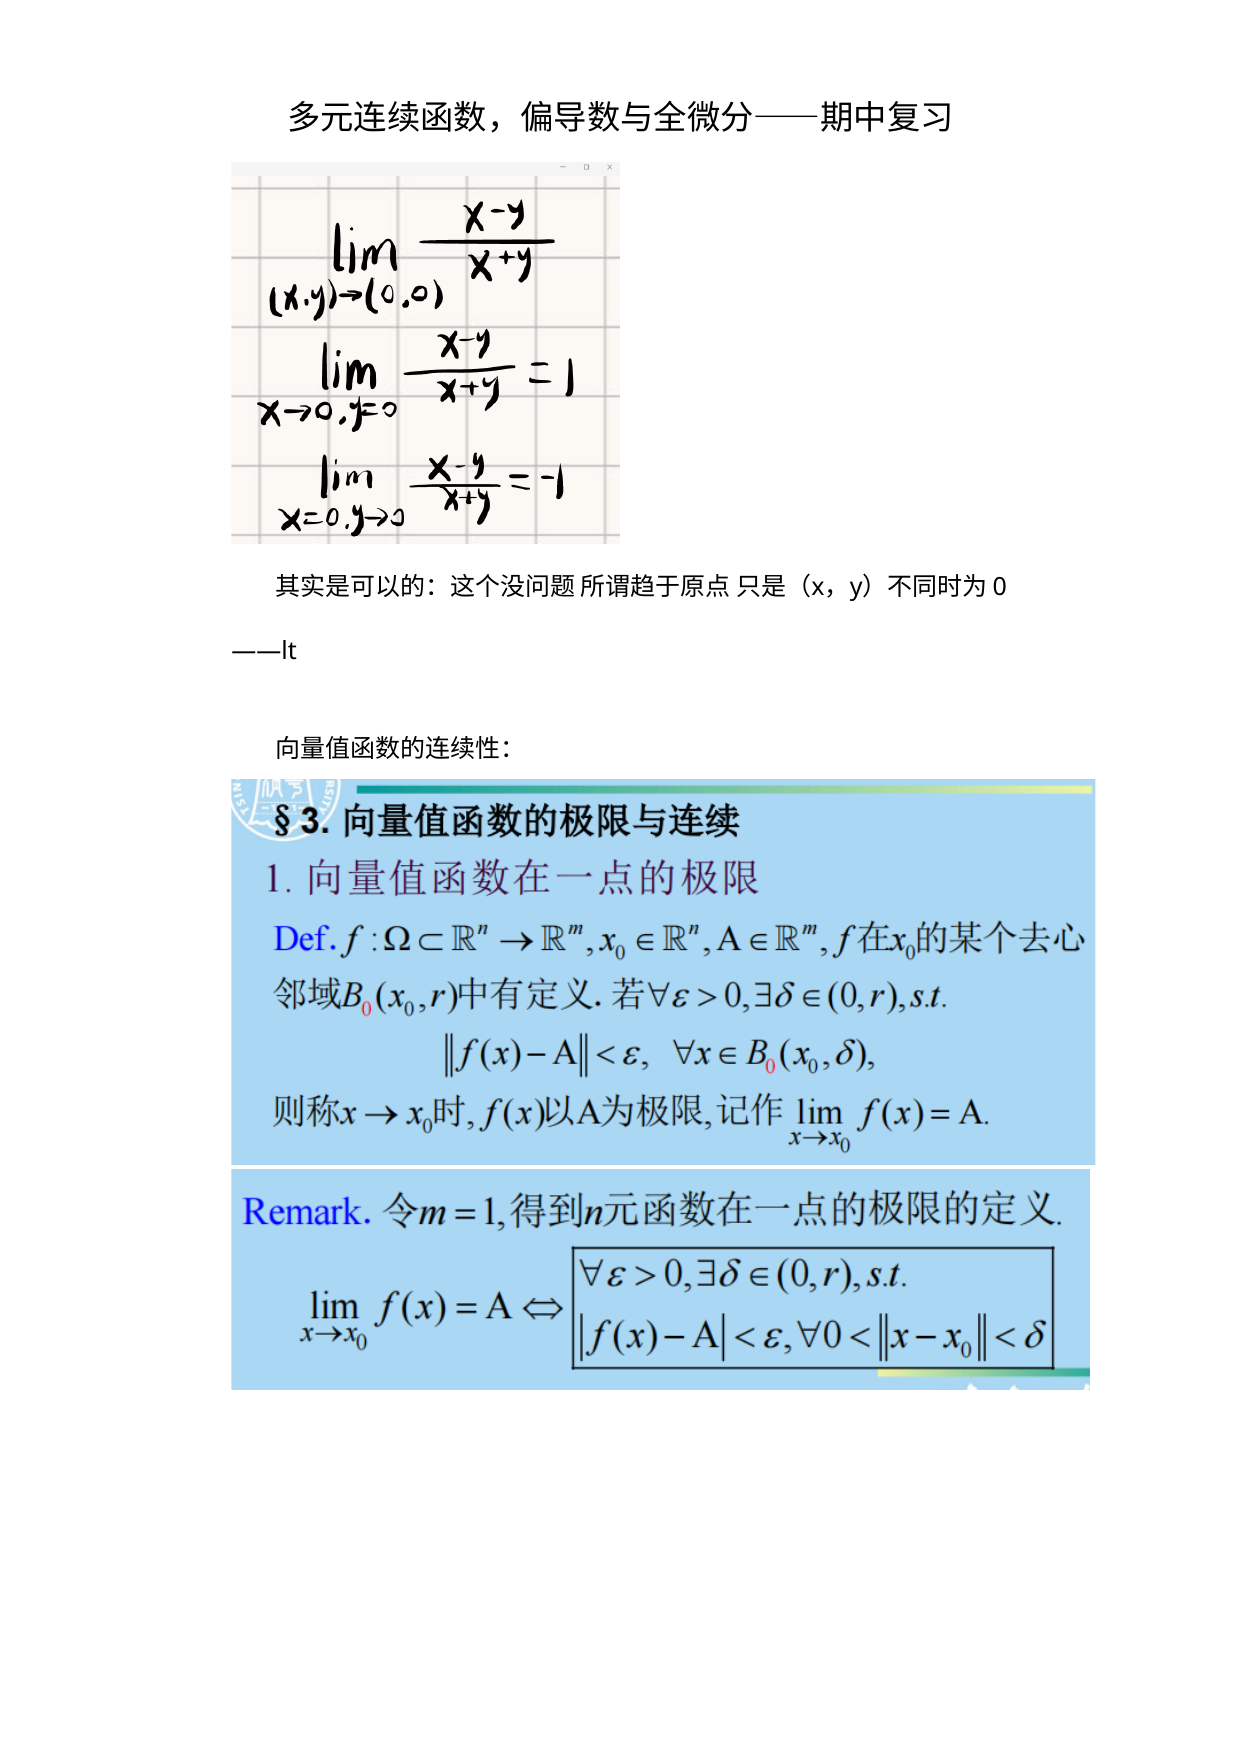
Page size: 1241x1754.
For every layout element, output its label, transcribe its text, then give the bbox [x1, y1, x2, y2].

list 向量值函数的连续性： [231, 714, 1053, 779]
picture [231, 779, 1096, 1165]
picture [231, 1169, 1090, 1390]
picture [231, 162, 620, 544]
list 其实是可以的：这个没问题 所谓趋于原点 只是（x，y）不同时为0——lt [231, 552, 1053, 682]
